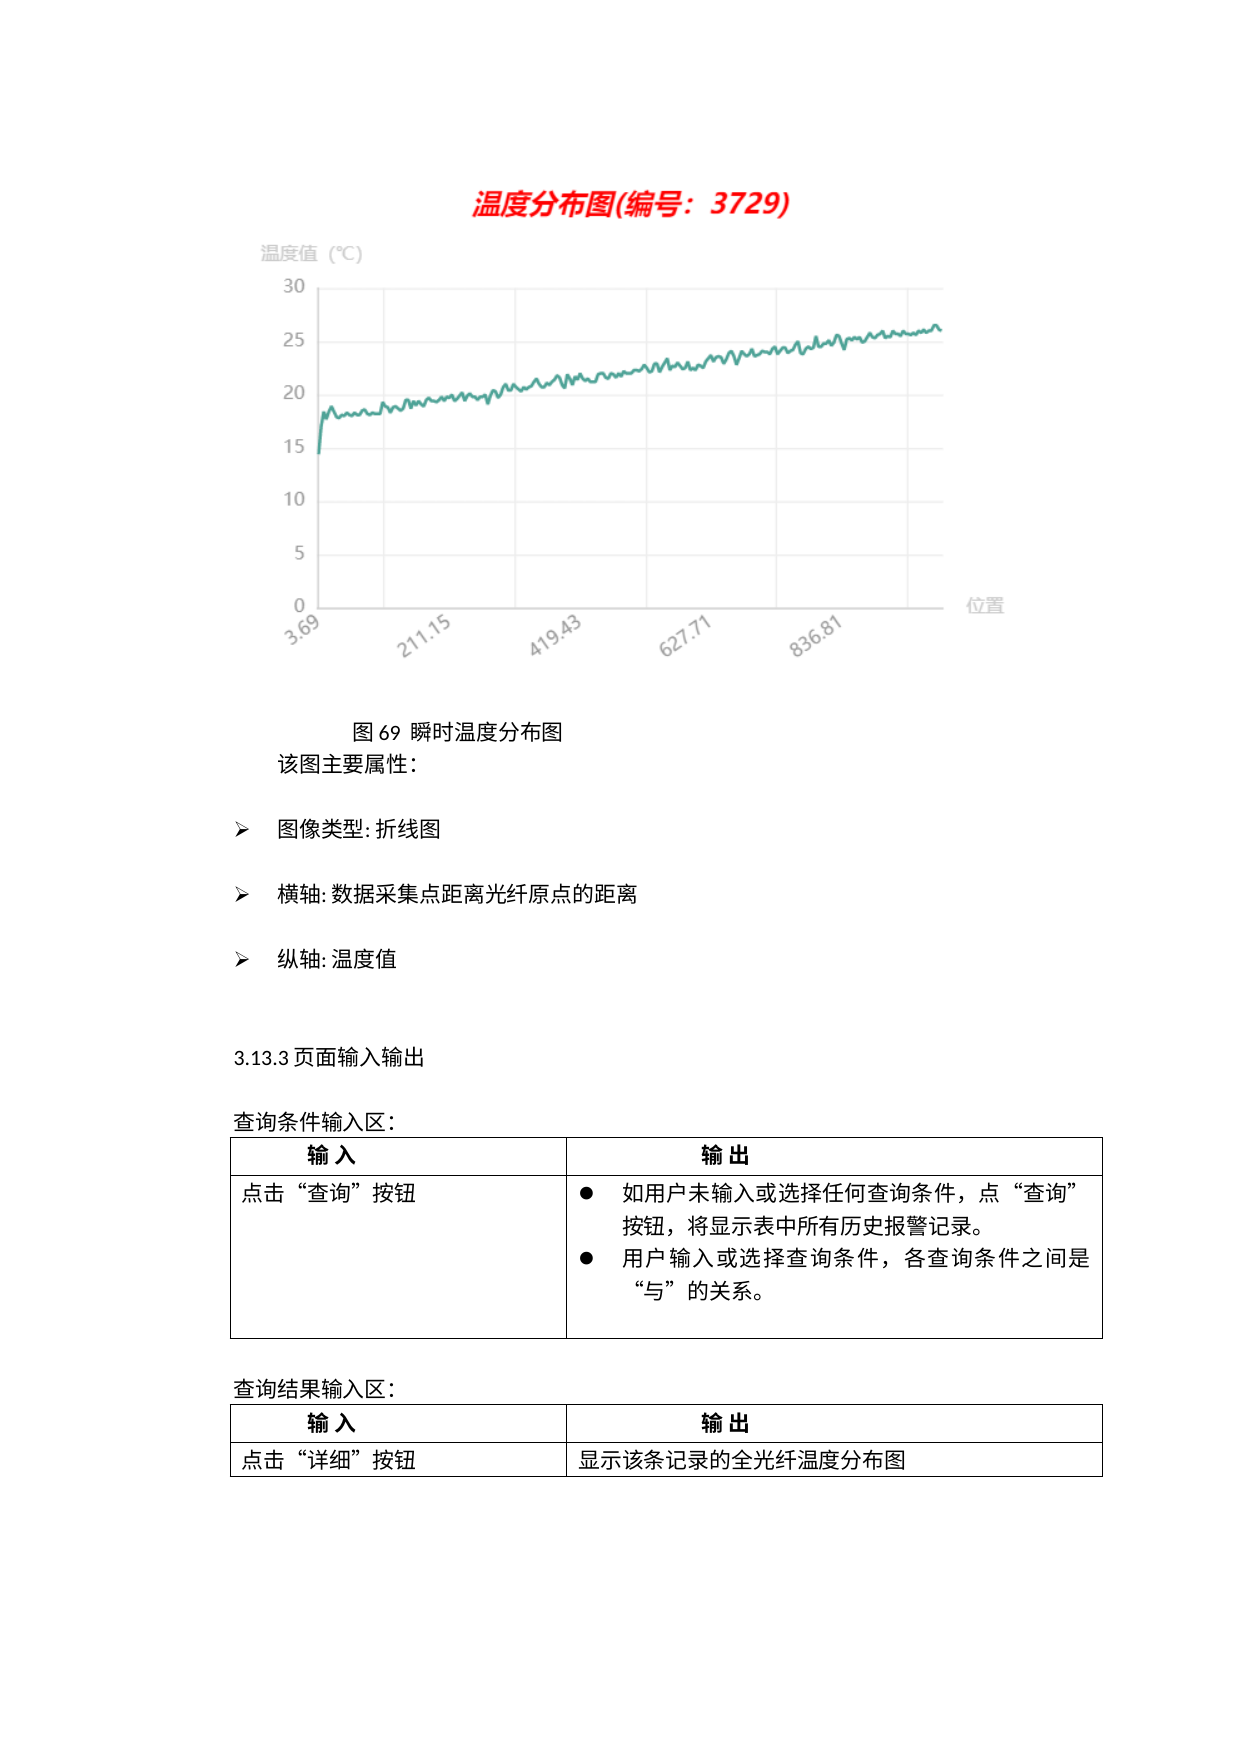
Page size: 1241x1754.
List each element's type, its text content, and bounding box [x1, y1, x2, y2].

table_header 输 出 [567, 1138, 1102, 1175]
list 3.13.3 页面输入输出 [233, 1039, 1108, 1072]
table_cell 点击“查询”按钮 [231, 1176, 566, 1338]
list 查询条件输入区： [233, 1104, 1108, 1137]
table_header 输 入 [231, 1138, 566, 1175]
table_cell 点击“详细”按钮 [231, 1443, 566, 1476]
picture [233, 162, 1030, 705]
list 图像类型: 折线图 [233, 812, 1108, 844]
list 横轴: 数据采集点距离光纤原点的距离 [233, 877, 1108, 909]
table_header 输 入 [231, 1405, 566, 1442]
table_cell 如用户未输入或选择任何查询条件，点“查询”按钮，将显示表中所有历史报警记录。 用户输入或选择查询条件，各查询条件之间是“与”的关系。 [567, 1176, 1102, 1338]
table_cell 显示该条记录的全光纤温度分布图 [567, 1443, 1102, 1476]
list 图69 瞬时温度分布图 [233, 714, 1108, 747]
list 纵轴: 温度值 [233, 942, 1108, 974]
list 查询结果输入区： [233, 1372, 1108, 1404]
table_header 输 出 [567, 1405, 1102, 1442]
list 该图主要属性： [233, 747, 1108, 779]
